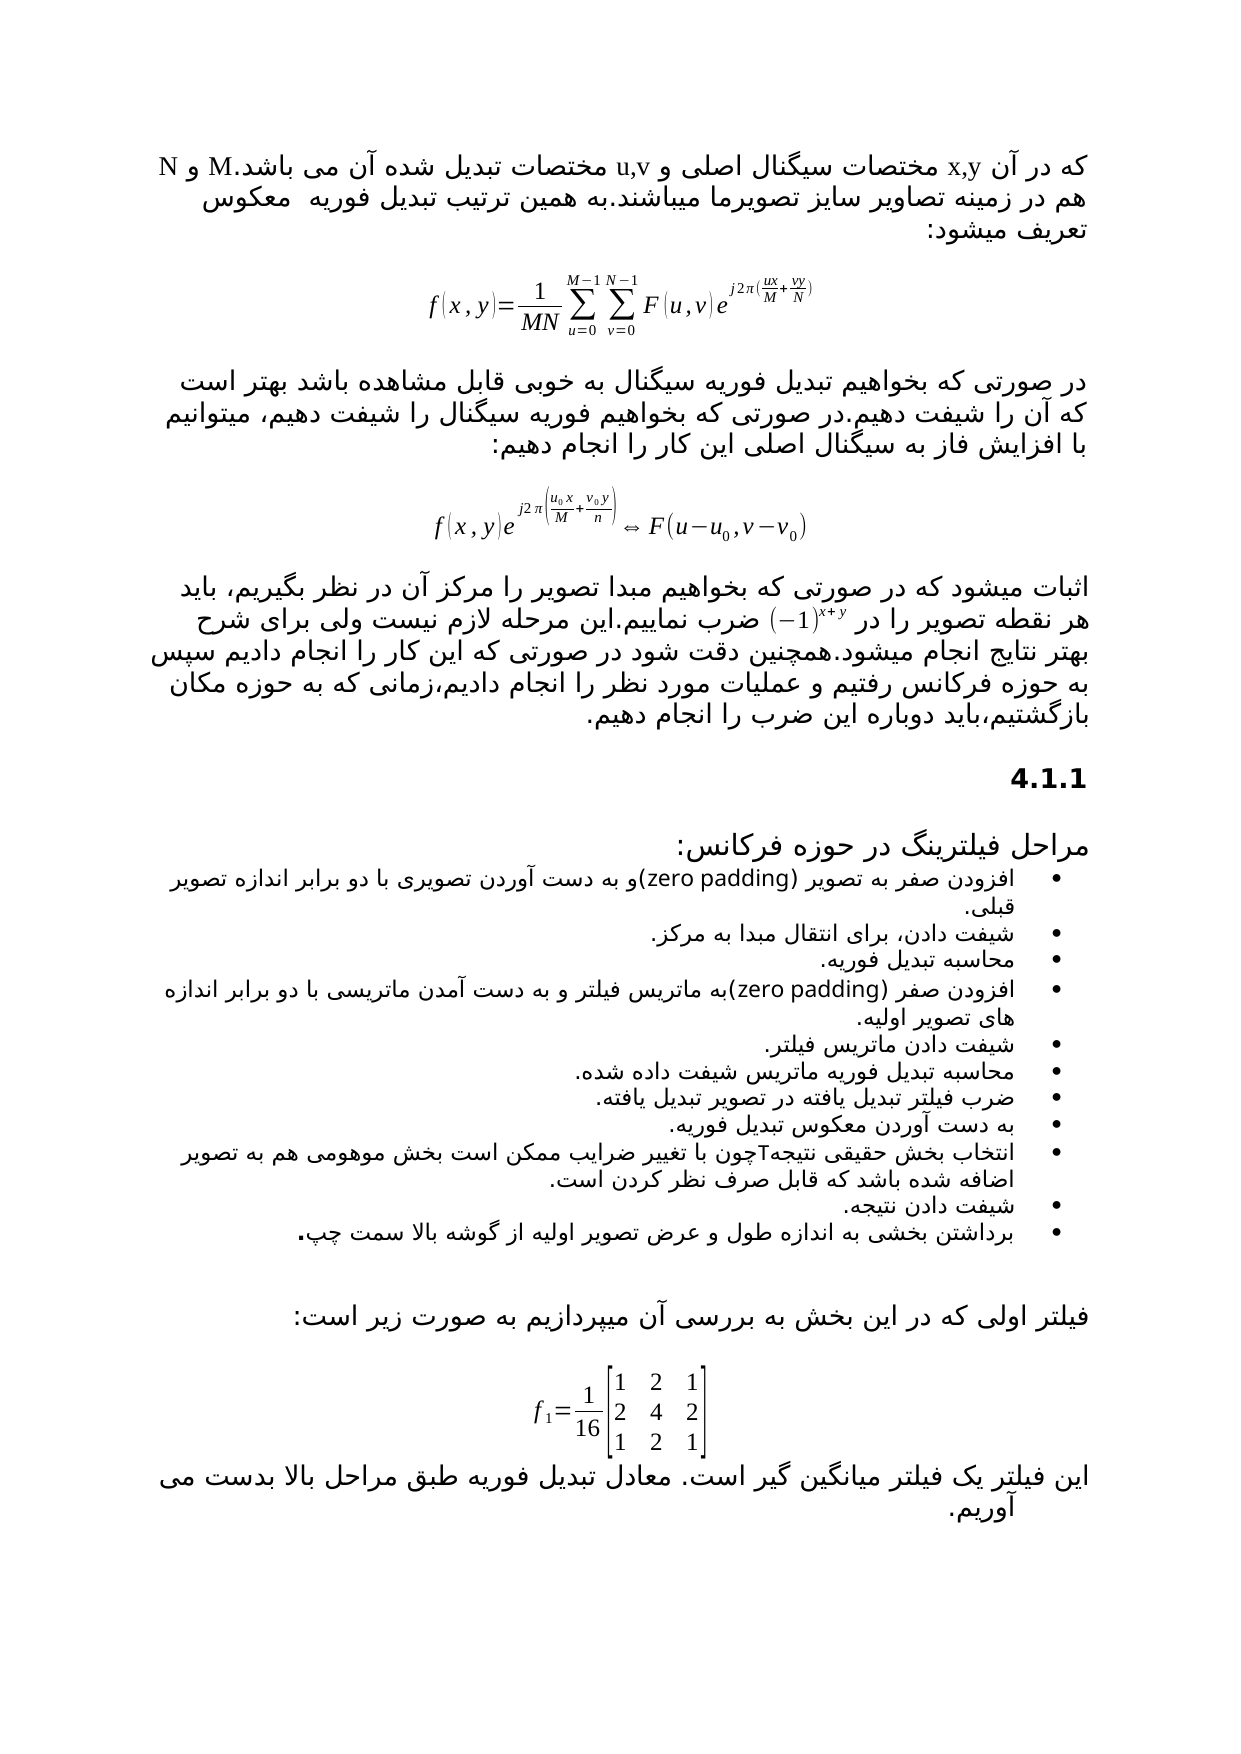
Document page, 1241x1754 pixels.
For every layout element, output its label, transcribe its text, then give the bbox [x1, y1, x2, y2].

list ضرب فیلتر تبدیل یافته در تصویر تبدیل یافته. [150, 1084, 1053, 1111]
text این فیلتر یک فیلتر میانگین گیر است. معادل تبدیل فوریه طبق مراحل بالا بدست می آوریم. [150, 1460, 1090, 1523]
list افزودن صفر به تصویر (zero padding)و به دست آوردن تصویری با دو برابر اندازه تصویر قبلی. [150, 862, 1053, 920]
text اثبات میشود که در صورتی که بخواهیم مبدا تصویر را مرکز آن در نظر بگیریم، باید هر نقطه تصویر را در ضرب نماییم.این مرحله لازم نیست ولی برای شرح بهتر نتایج انجام میشود.همچنین دقت شود در صورتی که این کار را انجام دادیم سپس به حوزه فرکانس رفتیم و عملیات مورد نظر را انجام دادیم،زمانی که به حوزه مکان بازگشتیم،باید دوباره این ضرب را انجام دهیم. [150, 571, 1090, 730]
list انتخاب بخش حقیقی نتیجهTچون با تغییر ضرایب ممکن است بخش موهومی هم به تصویر اضافه شده باشد که قابل صرف نظر کردن است. [150, 1138, 1053, 1193]
text فیلتر اولی که در این بخش به بررسی آن میپردازیم به صورت زیر است: [150, 1300, 1090, 1331]
list افزودن صفر (zero padding)به ماتریس فیلتر و به دست آمدن ماتریسی با دو برابر اندازه های تصویر اولیه. [150, 973, 1053, 1031]
list محاسبه تبدیل فوریه. [150, 947, 1053, 973]
list شیفت دادن ماتریس فیلتر. [150, 1031, 1053, 1058]
list محاسبه تبدیل فوریه ماتریس شیفت داده شده. [150, 1058, 1053, 1084]
list شیفت دادن، برای انتقال مبدا به مرکز. [150, 920, 1053, 947]
list به دست آوردن معکوس تبدیل فوریه. [150, 1111, 1053, 1138]
list شیفت دادن نتیجه. [150, 1193, 1053, 1219]
text مراحل فیلترینگ در حوزه فرکانس: [150, 828, 1090, 862]
text در صورتی که بخواهیم تبدیل فوریه سیگنال به خوبی قابل مشاهده باشد بهتر است که آن را شیفت دهیم.در صورتی که بخواهیم فوریه سیگنال را شیفت دهیم، میتوانیم با افزایش فاز به سیگنال اصلی این کار را انجام دهیم: [150, 366, 1087, 460]
text که در آن x,y مختصات سیگنال اصلی و u,v مختصات تبدیل شده آن می باشد.M و N هم در زمینه تصاویر سایز تصویرما میباشند.به همین ترتیب تبدیل فوریه معکوس تعریف میشود: [150, 150, 1087, 245]
list برداشتن بخشی به اندازه طول و عرض تصویر اولیه از گوشه بالا سمت چپ. [150, 1219, 1053, 1246]
list 4.1.1 [150, 763, 1087, 795]
